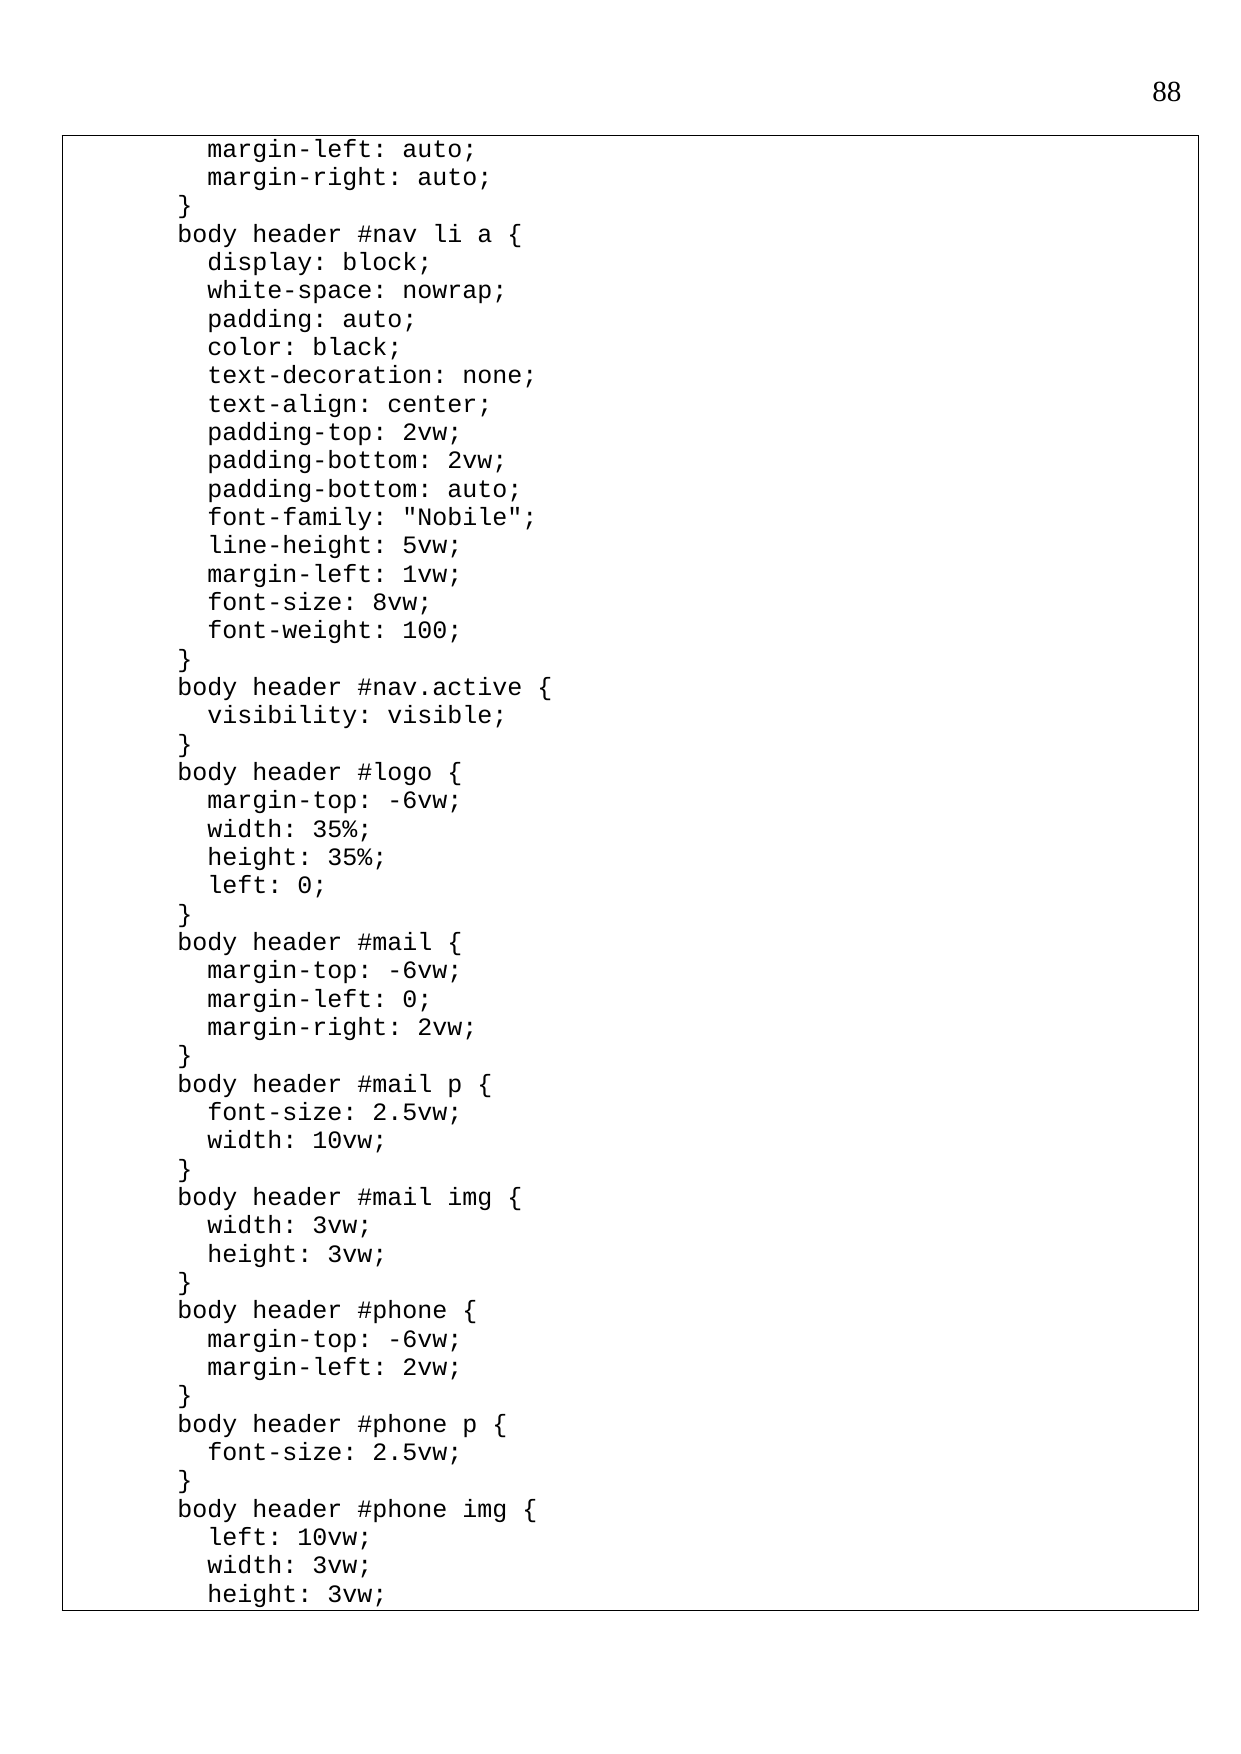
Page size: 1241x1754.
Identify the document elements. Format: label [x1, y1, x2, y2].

table_header [63, 136, 1198, 1610]
